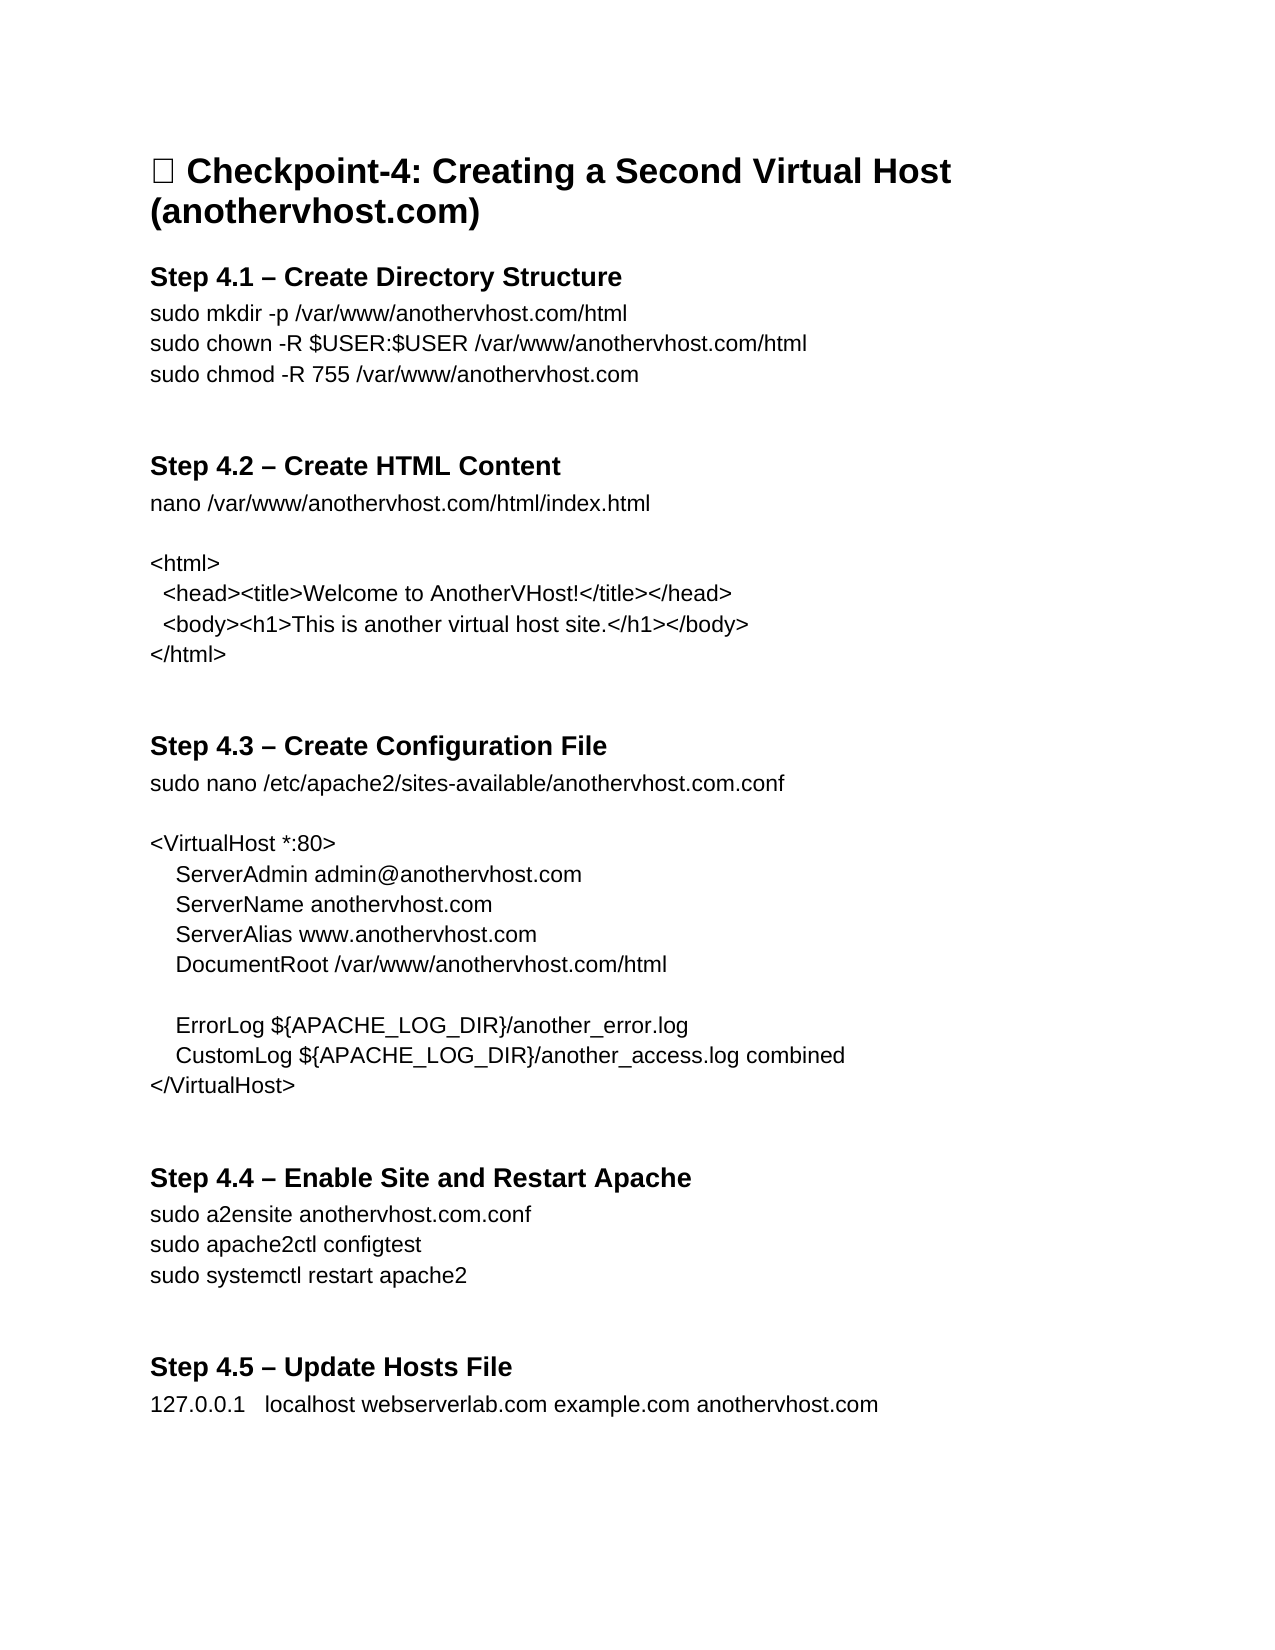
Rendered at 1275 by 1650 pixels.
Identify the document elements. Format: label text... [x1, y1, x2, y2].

text sudo apache2ctl configtest [150, 1231, 1125, 1258]
subtitle Step 4.2 – Create HTML Content [150, 450, 1125, 481]
text 127.0.0.1 localhost webserverlab.com example.com anothervhost.com [150, 1391, 1125, 1417]
text ErrorLog ${APACHE_LOG_DIR}/another_error.log [150, 1012, 1125, 1038]
text ServerName anothervhost.com [150, 891, 1125, 917]
text sudo mkdir -p /var/www/anothervhost.com/html [150, 300, 1125, 327]
text <html> [150, 550, 1125, 577]
text <VirtualHost *:80> [150, 830, 1125, 857]
text CustomLog ${APACHE_LOG_DIR}/another_access.log combined [150, 1042, 1125, 1068]
text DocumentRoot /var/www/anothervhost.com/html [150, 951, 1125, 978]
text sudo nano /etc/apache2/sites-available/anothervhost.com.conf [150, 770, 1125, 796]
text ServerAdmin admin@anothervhost.com [150, 861, 1125, 887]
text nano /var/www/anothervhost.com/html/index.html [150, 490, 1125, 516]
text </VirtualHost> [150, 1072, 1125, 1098]
text <head><title>Welcome to AnotherVHost!</title></head> [150, 580, 1125, 607]
text sudo systemctl restart apache2 [150, 1262, 1125, 1288]
text <body><h1>This is another virtual host site.</h1></body> [150, 611, 1125, 637]
subtitle Step 4.3 – Create Configuration File [150, 730, 1125, 762]
text sudo a2ensite anothervhost.com.conf [150, 1201, 1125, 1228]
subtitle 🔹 Checkpoint-4: Creating a Second Virtual Host (anothervhost.com) [150, 150, 1125, 231]
subtitle Step 4.4 – Enable Site and Restart Apache [150, 1162, 1125, 1193]
subtitle Step 4.5 – Update Hosts File [150, 1351, 1125, 1382]
text sudo chmod -R 755 /var/www/anothervhost.com [150, 361, 1125, 387]
subtitle Step 4.1 – Create Directory Structure [150, 261, 1125, 292]
text sudo chown -R $USER:$USER /var/www/anothervhost.com/html [150, 330, 1125, 357]
text </html> [150, 641, 1125, 667]
text ServerAlias www.anothervhost.com [150, 921, 1125, 947]
